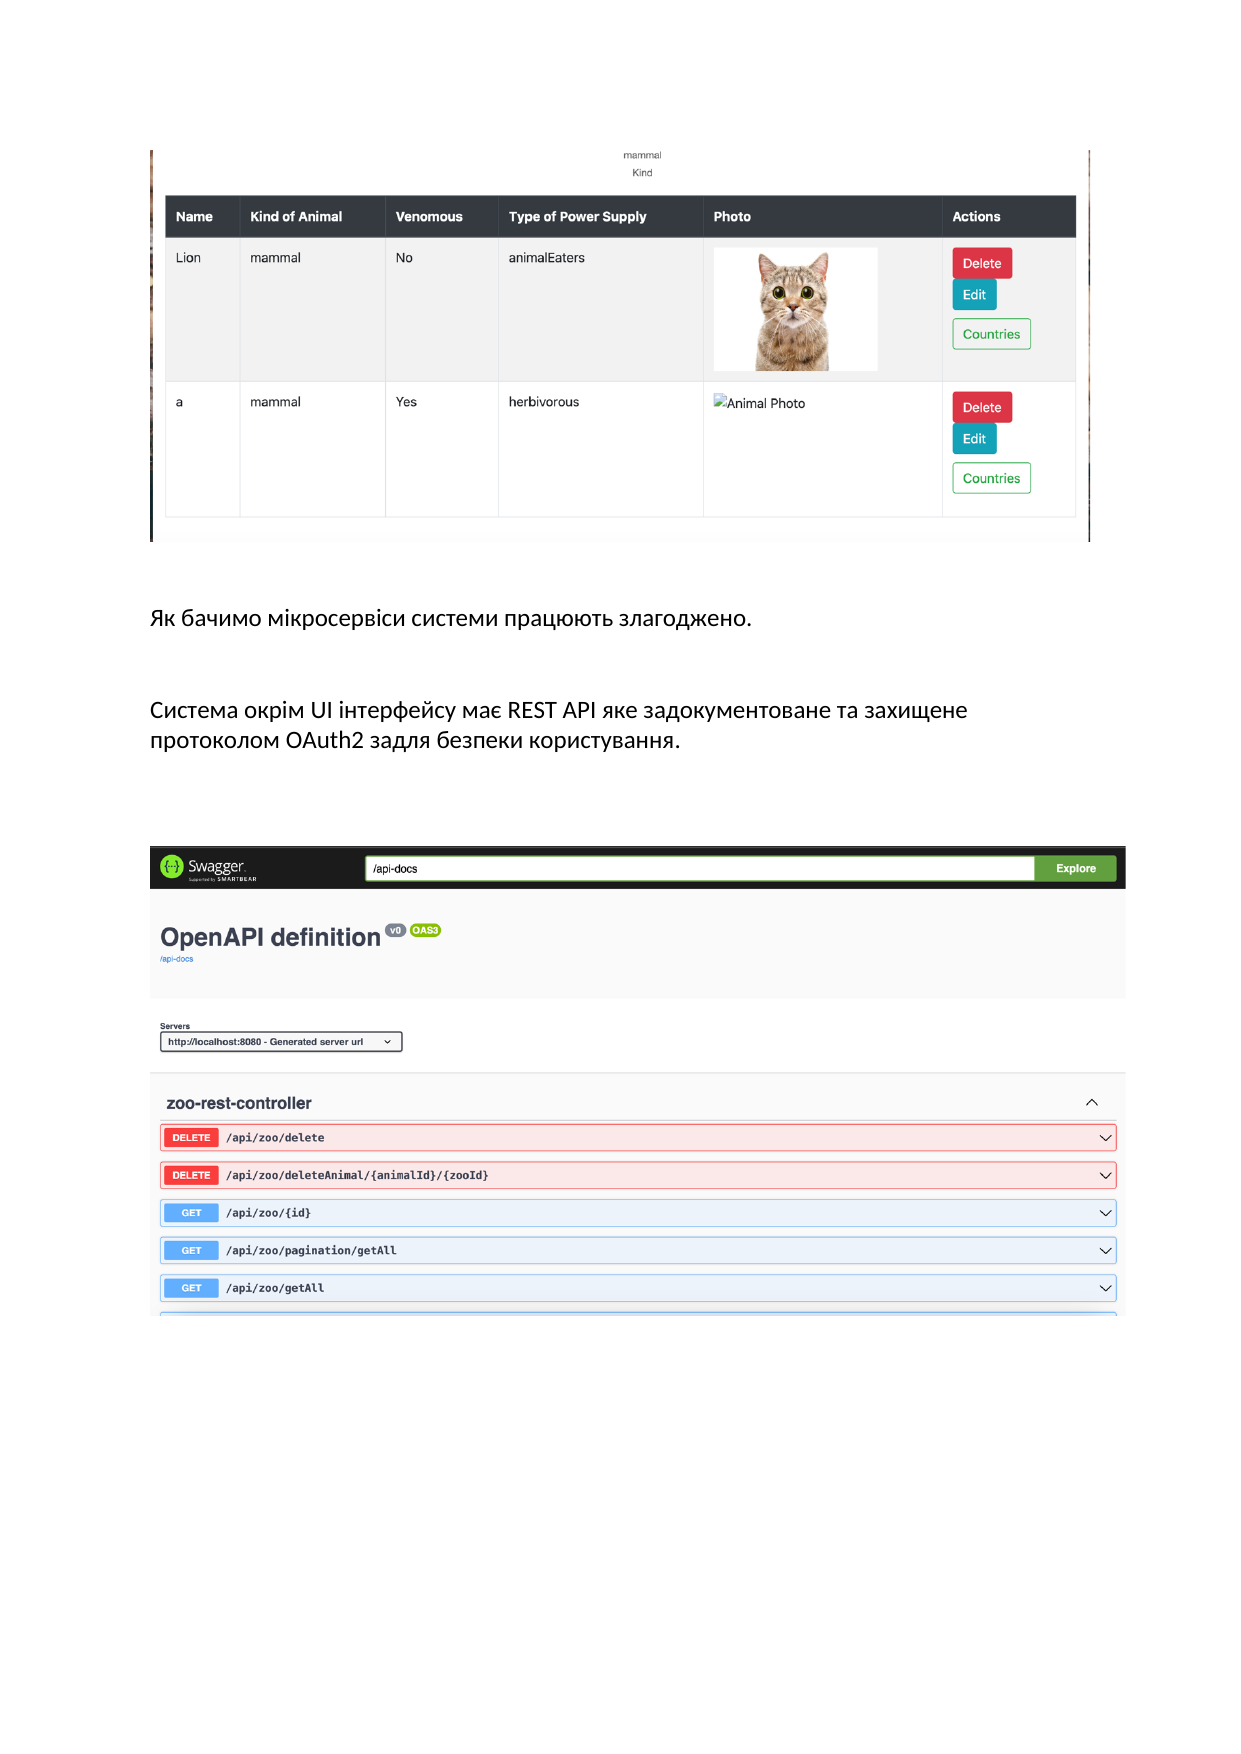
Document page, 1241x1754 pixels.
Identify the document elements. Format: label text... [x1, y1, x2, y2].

text Як бачимо мікросервіси системи працюють злагоджено. [150, 602, 1090, 633]
picture [150, 150, 1091, 542]
text Система окрім UI інтерфейсу має REST API яке задокументоване та захищене протоколом OAuth2 задля безпеки користування. [150, 694, 1090, 755]
picture [150, 846, 1126, 1316]
